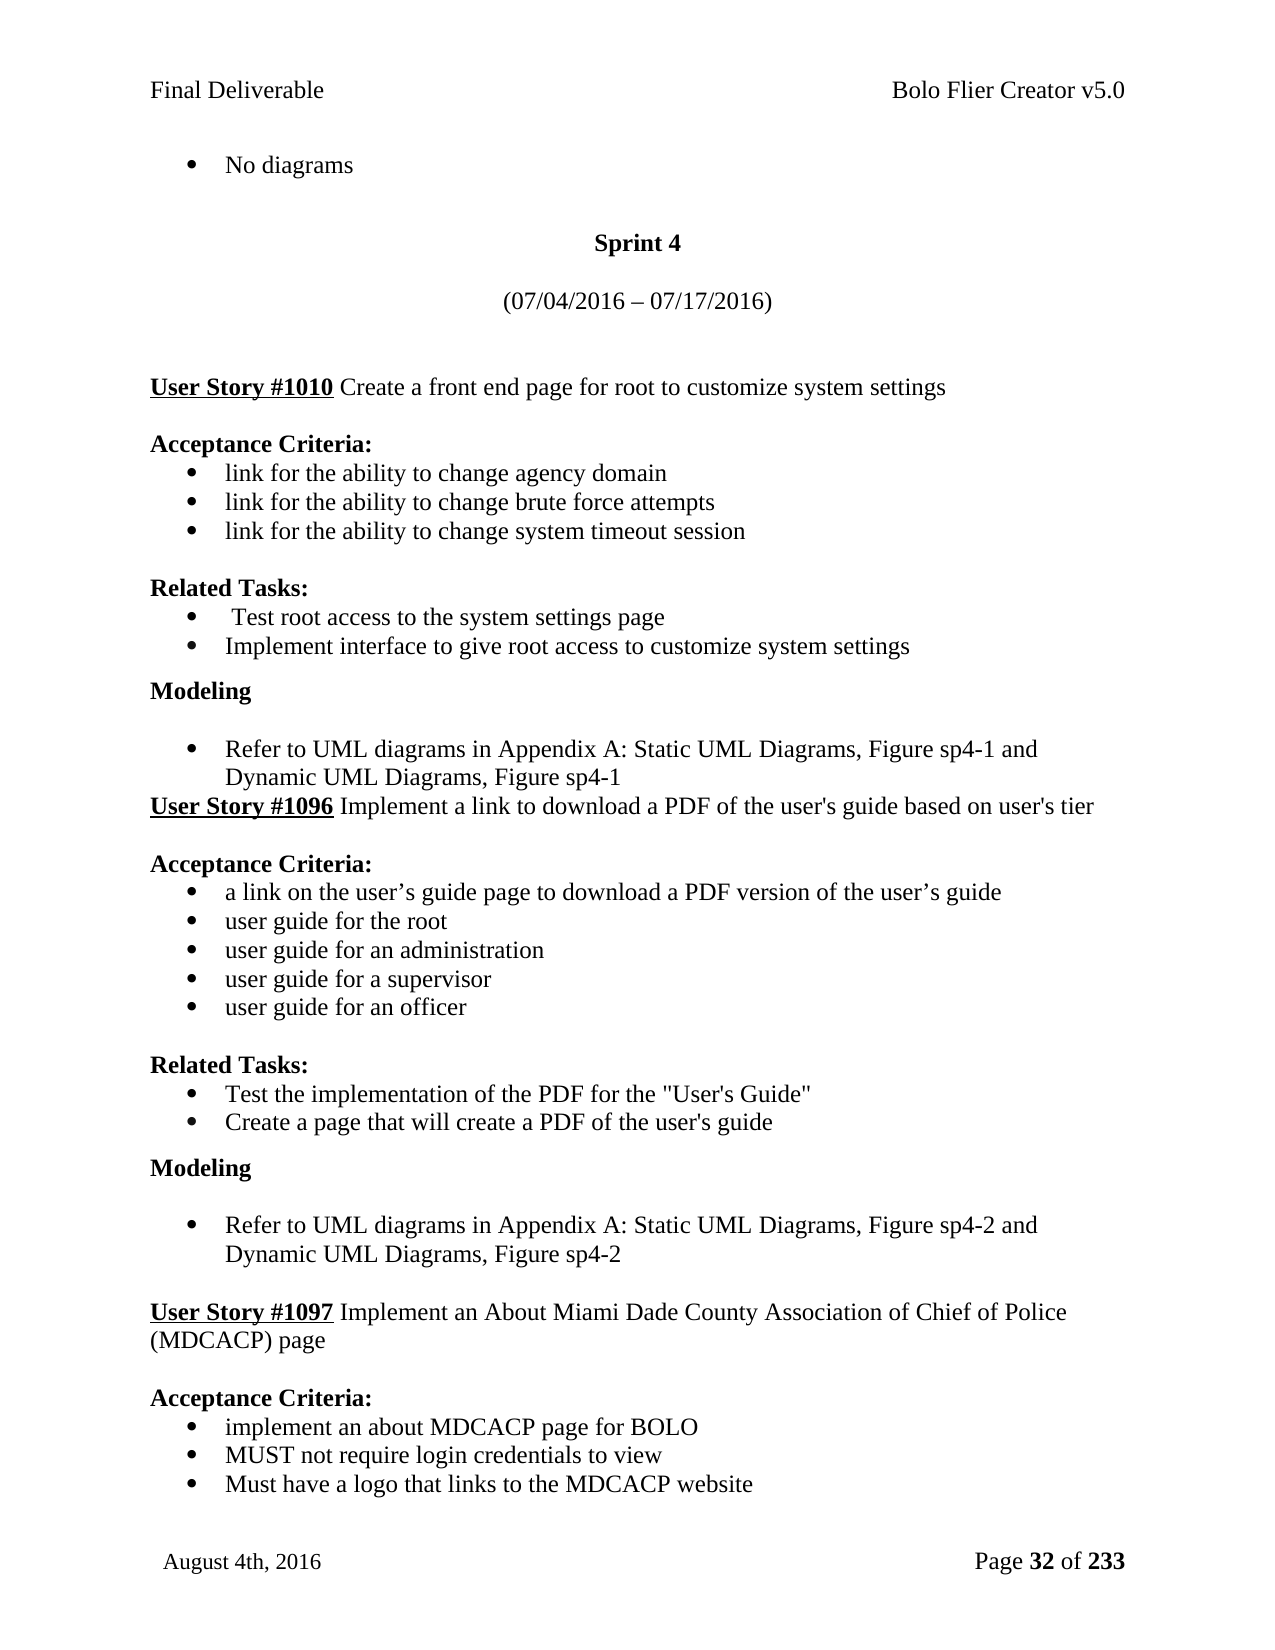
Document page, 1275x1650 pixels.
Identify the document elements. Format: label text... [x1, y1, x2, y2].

list Must have a logo that links to the MDCACP website [187, 1469, 1125, 1498]
list link for the ability to change brute force attempts [187, 487, 1125, 516]
list Test root access to the system settings page [187, 602, 1125, 631]
text Acceptance Criteria: [150, 849, 1125, 877]
text Modeling [150, 1153, 1125, 1182]
text User Story #1097 Implement an About Miami Dade County Association of Chief of Police (MDCACP) page [150, 1297, 1125, 1354]
list user guide for an officer [187, 992, 1125, 1021]
list Implement interface to give root access to customize system settings [187, 631, 1125, 659]
text User Story #1096 Implement a link to download a PDF of the user's guide based on user's tier [150, 791, 1125, 820]
text Modeling [150, 676, 1125, 705]
list Create a page that will create a PDF of the user's guide [187, 1107, 1125, 1136]
text Acceptance Criteria: [150, 429, 1125, 458]
text User Story #1010 Create a front end page for root to customize system settings [150, 372, 1125, 401]
list user guide for an administration [187, 935, 1125, 964]
list MUST not require login credentials to view [187, 1440, 1125, 1469]
text Related Tasks: [150, 573, 1125, 602]
list Test the implementation of the PDF for the "User's Guide" [187, 1079, 1125, 1107]
text Acceptance Criteria: [150, 1383, 1125, 1412]
subtitle Sprint 4 [150, 228, 1125, 257]
list user guide for a supervisor [187, 964, 1125, 992]
list implement an about MDCACP page for BOLO [187, 1412, 1125, 1440]
list Refer to UML diagrams in Appendix A: Static UML Diagrams, Figure sp4-1 and Dynamic UML Diagrams, Figure sp4-1 [187, 734, 1125, 791]
list link for the ability to change system timeout session [187, 516, 1125, 544]
text Related Tasks: [150, 1050, 1125, 1079]
list No diagrams [187, 150, 1125, 179]
list link for the ability to change agency domain [187, 458, 1125, 487]
text (07/04/2016 – 07/17/2016) [150, 286, 1125, 314]
list a link on the user’s guide page to download a PDF version of the user’s guide [187, 877, 1125, 906]
list Refer to UML diagrams in Appendix A: Static UML Diagrams, Figure sp4-2 and Dynamic UML Diagrams, Figure sp4-2 [187, 1210, 1125, 1268]
list user guide for the root [187, 906, 1125, 935]
